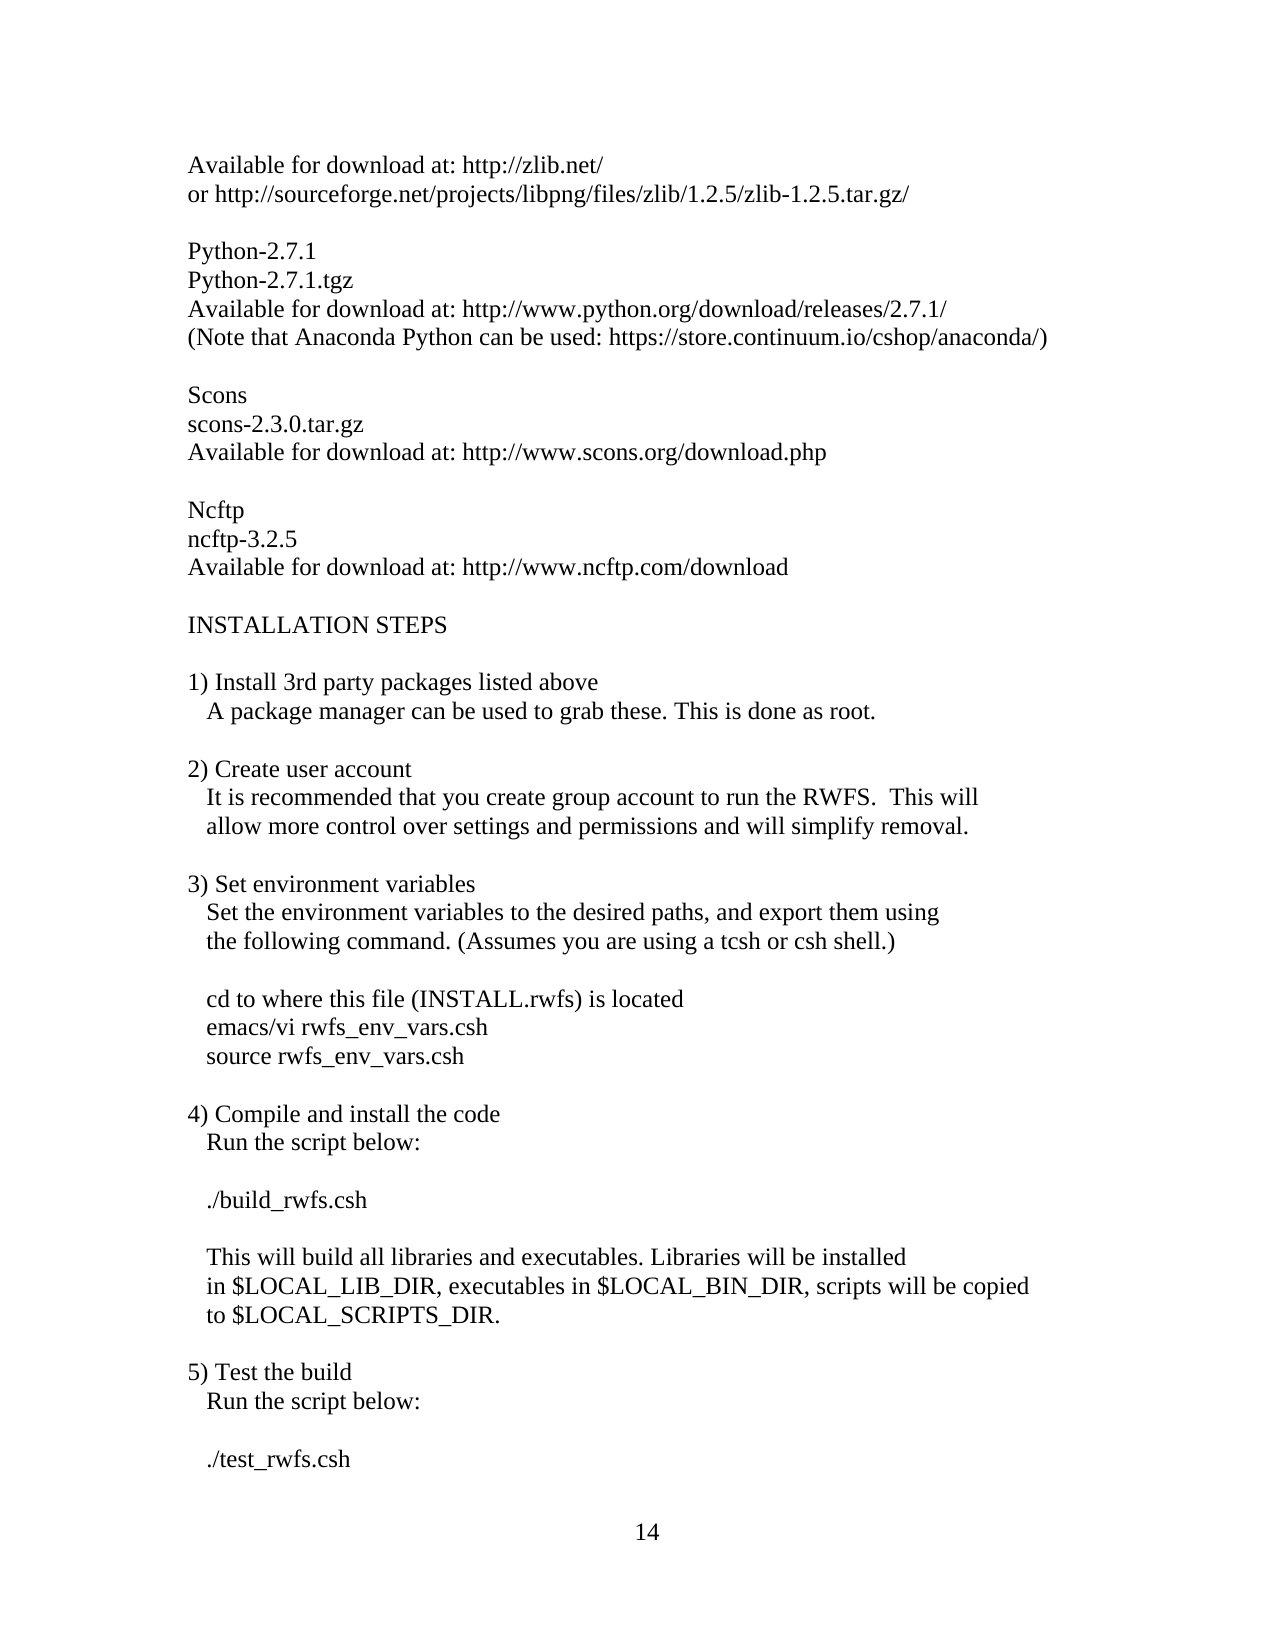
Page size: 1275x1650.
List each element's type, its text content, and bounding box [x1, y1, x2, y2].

text Available for download at: http://www.python.org/download/releases/2.7.1/ [187, 294, 1106, 322]
text 3) Set environment variables [187, 869, 1106, 897]
text It is recommended that you create group account to run the RWFS. This will [187, 782, 1106, 811]
text A package manager can be used to grab these. This is done as root. [187, 696, 1106, 725]
text allow more control over settings and permissions and will simplify removal. [187, 811, 1106, 840]
text the following command. (Assumes you are using a tcsh or csh shell.) [187, 926, 1106, 955]
text Available for download at: http://www.scons.org/download.php [187, 437, 1106, 466]
text ncftp-3.2.5 [187, 524, 1106, 552]
text emacs/vi rwfs_env_vars.csh [187, 1012, 1106, 1041]
text Scons [187, 380, 1106, 409]
text Available for download at: http://zlib.net/ [187, 150, 1106, 179]
text ./build_rwfs.csh [187, 1185, 1106, 1214]
text Python-2.7.1.tgz [187, 265, 1106, 294]
text 2) Create user account [187, 754, 1106, 782]
text source rwfs_env_vars.csh [187, 1041, 1106, 1070]
text in $LOCAL_LIB_DIR, executables in $LOCAL_BIN_DIR, scripts will be copied [187, 1271, 1106, 1300]
text or http://sourceforge.net/projects/libpng/files/zlib/1.2.5/zlib-1.2.5.tar.gz/ [187, 179, 1106, 207]
text 4) Compile and install the code [187, 1099, 1106, 1127]
text Run the script below: [187, 1386, 1106, 1415]
text cd to where this file (INSTALL.rwfs) is located [187, 984, 1106, 1012]
text 1) Install 3rd party packages listed above [187, 667, 1106, 696]
text (Note that Anaconda Python can be used: https://store.continuum.io/cshop/anaconda/) [187, 322, 1106, 351]
text ./test_rwfs.csh [187, 1444, 1106, 1472]
text Run the script below: [187, 1127, 1106, 1156]
text Ncftp [187, 495, 1106, 524]
text Python-2.7.1 [187, 236, 1106, 265]
text to $LOCAL_SCRIPTS_DIR. [187, 1300, 1106, 1329]
text Available for download at: http://www.ncftp.com/download [187, 552, 1106, 581]
text 5) Test the build [187, 1357, 1106, 1386]
text This will build all libraries and executables. Libraries will be installed [187, 1242, 1106, 1271]
text scons-2.3.0.tar.gz [187, 409, 1106, 437]
text INSTALLATION STEPS [187, 610, 1106, 639]
text Set the environment variables to the desired paths, and export them using [187, 897, 1106, 926]
